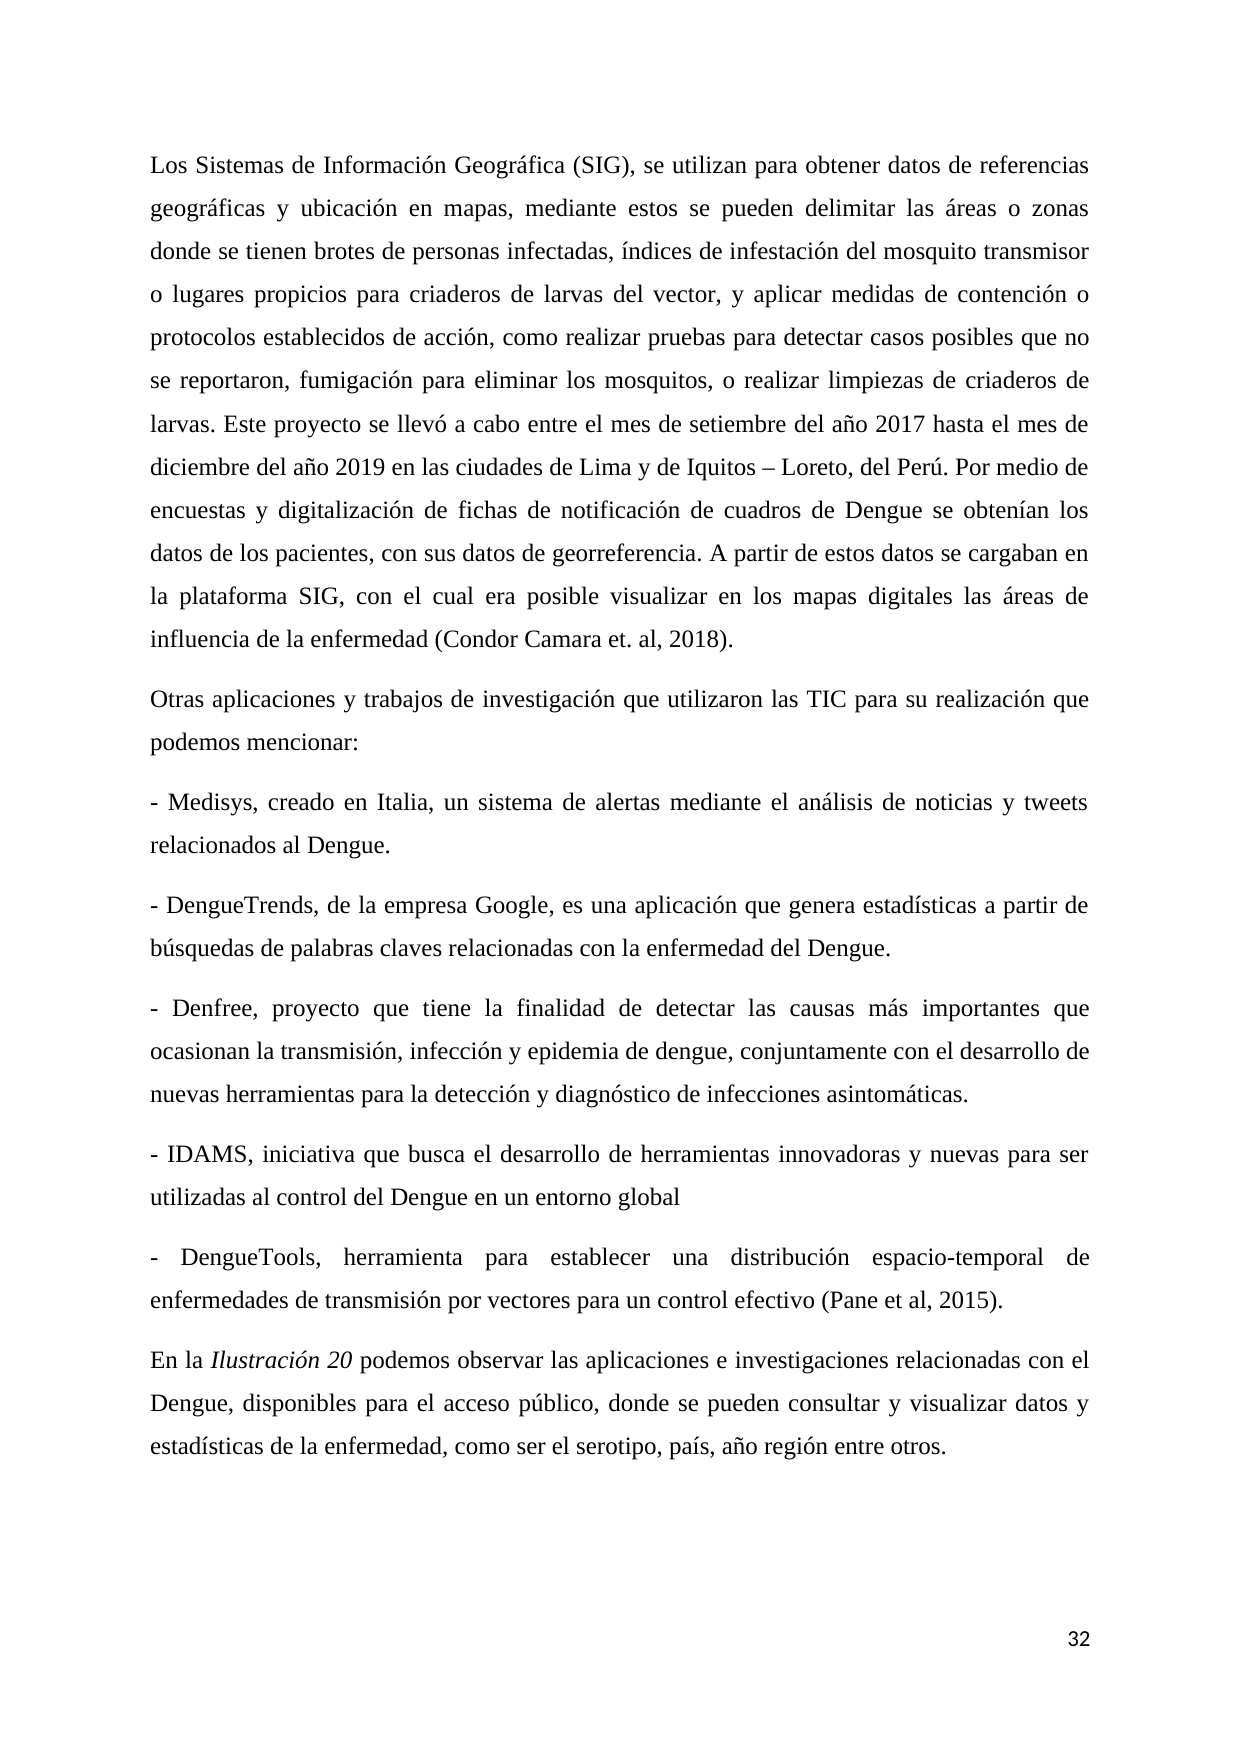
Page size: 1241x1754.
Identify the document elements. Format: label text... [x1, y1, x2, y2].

text - Denfree, proyecto que tiene la finalidad de detectar las causas más importantes que ocasionan la transmisión, infección y epidemia de dengue, conjuntamente con el desarrollo de nuevas herramientas para la detección y diagnóstico de infecciones asintomáticas. [150, 993, 1090, 1108]
text - Medisys, creado en Italia, un sistema de alertas mediante el análisis de noticias y tweets relacionados al Dengue. [150, 787, 1090, 859]
text En la Ilustración 20 podemos observar las aplicaciones e investigaciones relacionadas con el Dengue, disponibles para el acceso público, donde se pueden consultar y visualizar datos y estadísticas de la enfermedad, como ser el serotipo, país, año región entre otros. [150, 1345, 1090, 1460]
text Los Sistemas de Información Geográfica (SIG), se utilizan para obtener datos de referencias geográficas y ubicación en mapas, mediante estos se pueden delimitar las áreas o zonas donde se tienen brotes de personas infectadas, índices de infestación del mosquito transmisor o lugares propicios para criaderos de larvas del vector, y aplicar medidas de contención o protocolos establecidos de acción, como realizar pruebas para detectar casos posibles que no se reportaron, fumigación para eliminar los mosquitos, o realizar limpiezas de criaderos de larvas. Este proyecto se llevó a cabo entre el mes de setiembre del año 2017 hasta el mes de diciembre del año 2019 en las ciudades de Lima y de Iquitos – Loreto, del Perú. Por medio de encuestas y digitalización de fichas de notificación de cuadros de Dengue se obtenían los datos de los pacientes, con sus datos de georreferencia. A partir de estos datos se cargaban en la plataforma SIG, con el cual era posible visualizar en los mapas digitales las áreas de influencia de la enfermedad (Condor Camara et. al, 2018). [150, 150, 1090, 653]
text - IDAMS, iniciativa que busca el desarrollo de herramientas innovadoras y nuevas para ser utilizadas al control del Dengue en un entorno global [150, 1139, 1090, 1211]
text Otras aplicaciones y trabajos de investigación que utilizaron las TIC para su realización que podemos mencionar: [150, 684, 1090, 756]
text - DengueTools, herramienta para establecer una distribución espacio-temporal de enfermedades de transmisión por vectores para un control efectivo (Pane et al, 2015). [150, 1242, 1090, 1314]
text - DengueTrends, de la empresa Google, es una aplicación que genera estadísticas a partir de búsquedas de palabras claves relacionadas con la enfermedad del Dengue. [150, 890, 1090, 962]
